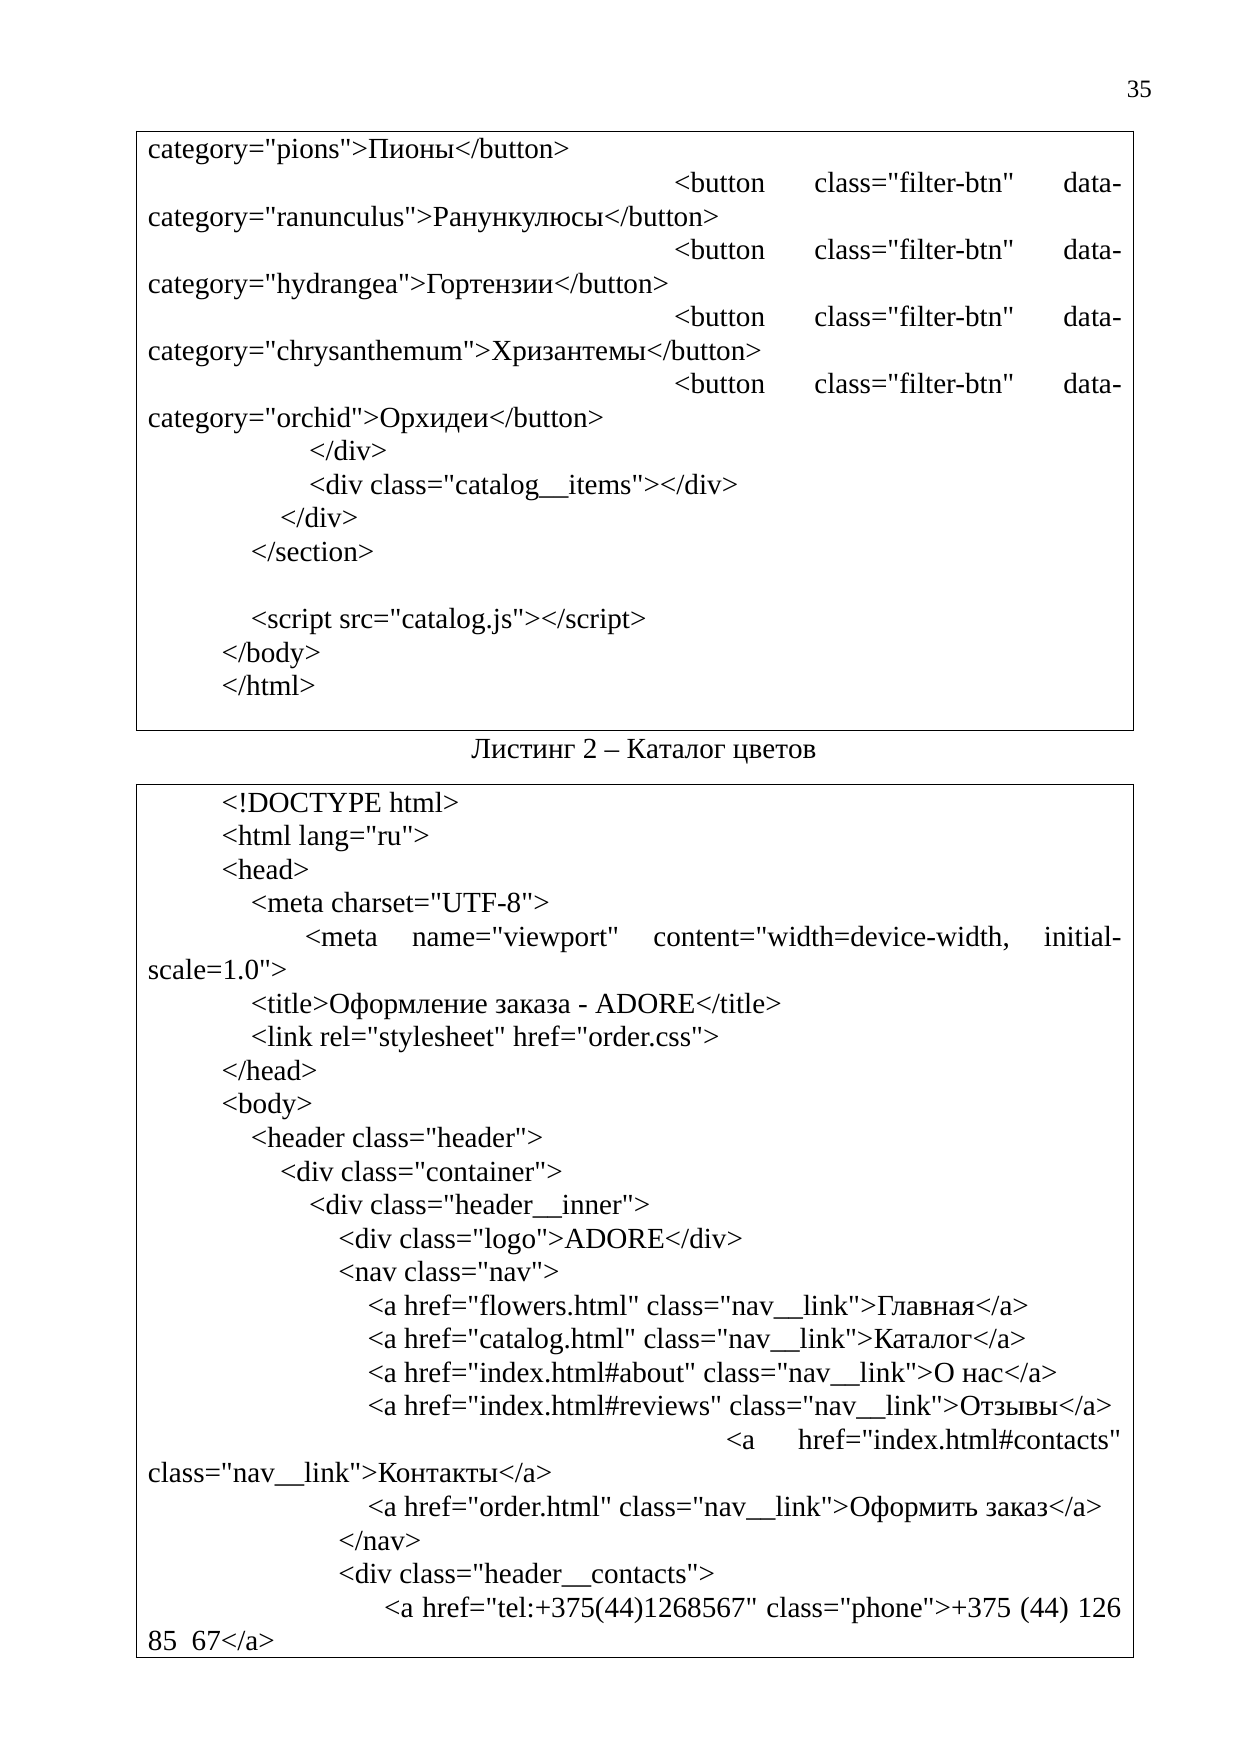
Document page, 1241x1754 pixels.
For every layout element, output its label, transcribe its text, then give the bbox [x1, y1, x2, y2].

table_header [137, 132, 1133, 730]
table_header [137, 785, 1133, 1657]
text Листинг 2 – Каталог цветов [136, 731, 1152, 764]
